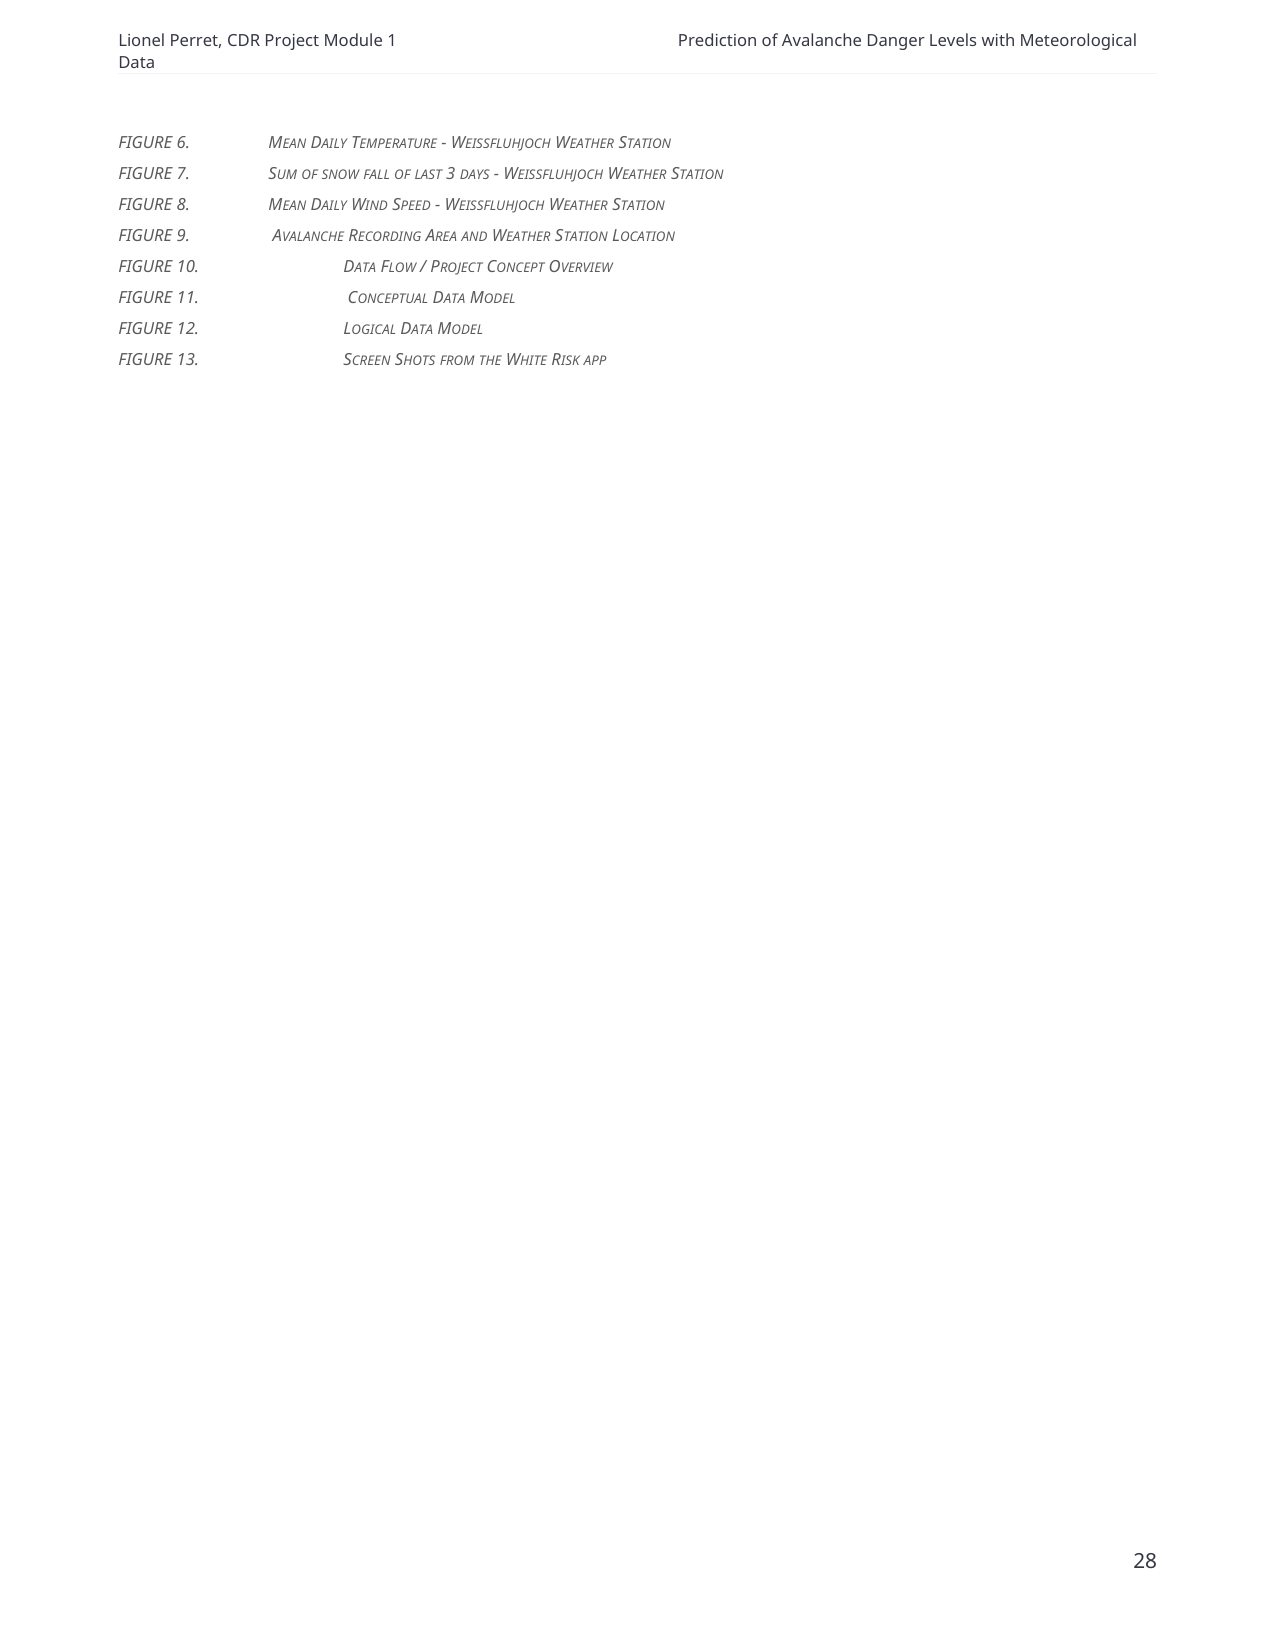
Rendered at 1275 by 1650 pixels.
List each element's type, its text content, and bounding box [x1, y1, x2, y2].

text FIGURE 11. Conceptual Data Model [118, 286, 1157, 309]
text FIGURE 10. Data Flow / Project Concept Overview [118, 255, 1157, 278]
text FIGURE 12. Logical Data Model [118, 317, 1157, 340]
text FIGURE 7. Sum of snow fall of last 3 days - Weissfluhjoch Weather Station [118, 162, 1157, 184]
text FIGURE 8. Mean Daily Wind Speed - Weissfluhjoch Weather Station [118, 193, 1157, 216]
text FIGURE 9. Avalanche Recording Area and Weather Station Location [118, 224, 1157, 247]
text FIGURE 6. Mean Daily Temperature - Weissfluhjoch Weather Station [118, 131, 1157, 153]
text FIGURE 13. Screen Shots from the White Risk app [118, 348, 1157, 371]
